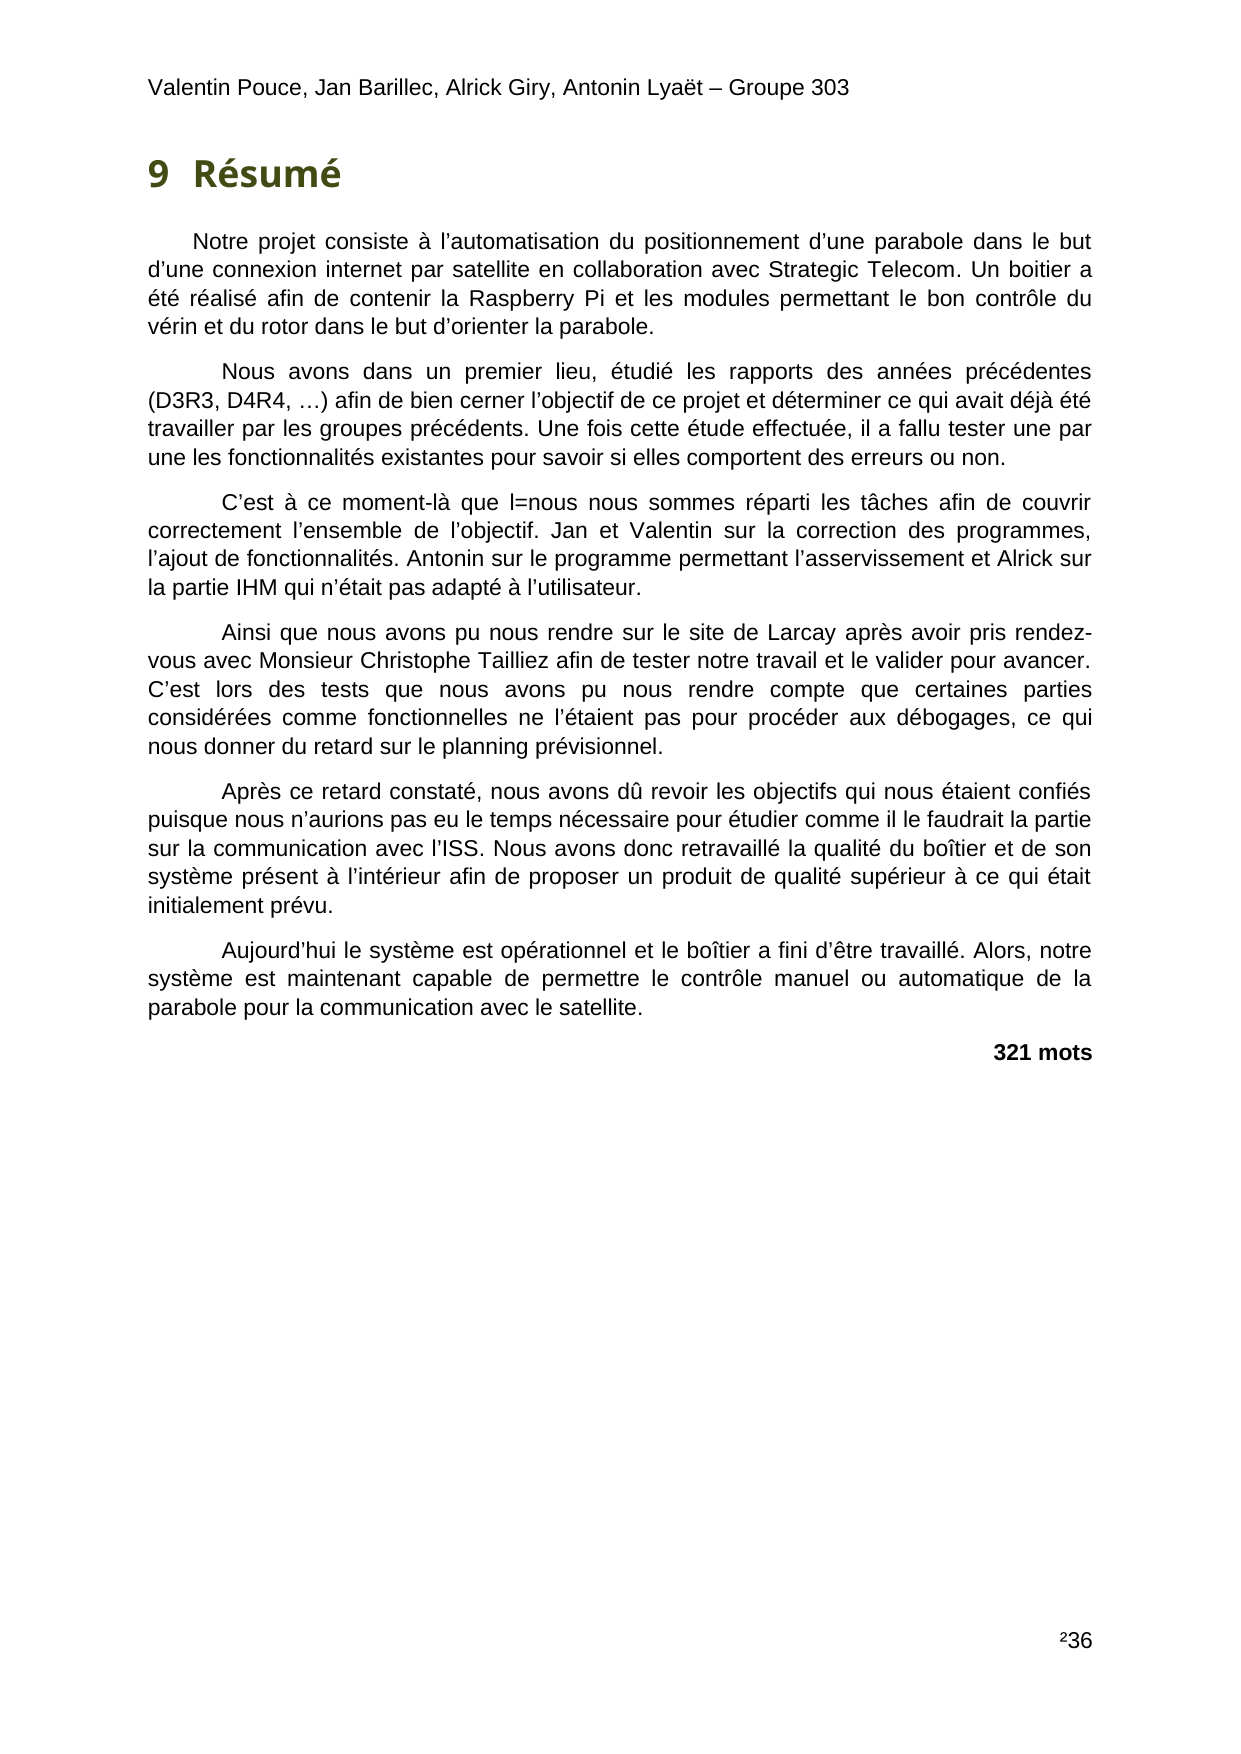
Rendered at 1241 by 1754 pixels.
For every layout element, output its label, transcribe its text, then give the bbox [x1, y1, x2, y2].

subtitle Résumé [148, 148, 1093, 199]
text Ainsi que nous avons pu nous rendre sur le site de Larcay après avoir pris rendez-vous avec Monsieur Christophe Tailliez afin de tester notre travail et le valider pour avancer. C’est lors des tests que nous avons pu nous rendre compte que certaines parties considérées comme fonctionnelles ne l’étaient pas pour procéder aux débogages, ce qui nous donner du retard sur le planning prévisionnel. [148, 619, 1093, 759]
text Nous avons dans un premier lieu, étudié les rapports des années précédentes (D3R3, D4R4, …) afin de bien cerner l’objectif de ce projet et déterminer ce qui avait déjà été travailler par les groupes précédents. Une fois cette étude effectuée, il a fallu tester une par une les fonctionnalités existantes pour savoir si elles comportent des erreurs ou non. [148, 358, 1093, 470]
text Après ce retard constaté, nous avons dû revoir les objectifs qui nous étaient confiés puisque nous n’aurions pas eu le temps nécessaire pour étudier comme il le faudrait la partie sur la communication avec l’ISS. Nous avons donc retravaillé la qualité du boîtier et de son système présent à l’intérieur afin de proposer un produit de qualité supérieur à ce qui était initialement prévu. [148, 778, 1093, 918]
text C’est à ce moment-là que l=nous nous sommes réparti les tâches afin de couvrir correctement l’ensemble de l’objectif. Jan et Valentin sur la correction des programmes, l’ajout de fonctionnalités. Antonin sur le programme permettant l’asservissement et Alrick sur la partie IHM qui n’était pas adapté à l’utilisateur. [148, 488, 1093, 600]
text 321 mots [148, 1039, 1093, 1065]
text Notre projet consiste à l’automatisation du positionnement d’une parabole dans le but d’une connexion internet par satellite en collaboration avec Strategic Telecom. Un boitier a été réalisé afin de contenir la Raspberry Pi et les modules permettant le bon contrôle du vérin et du rotor dans le but d’orienter la parabole. [148, 228, 1093, 339]
text Aujourd’hui le système est opérationnel et le boîtier a fini d’être travaillé. Alors, notre système est maintenant capable de permettre le contrôle manuel ou automatique de la parabole pour la communication avec le satellite. [148, 937, 1093, 1020]
